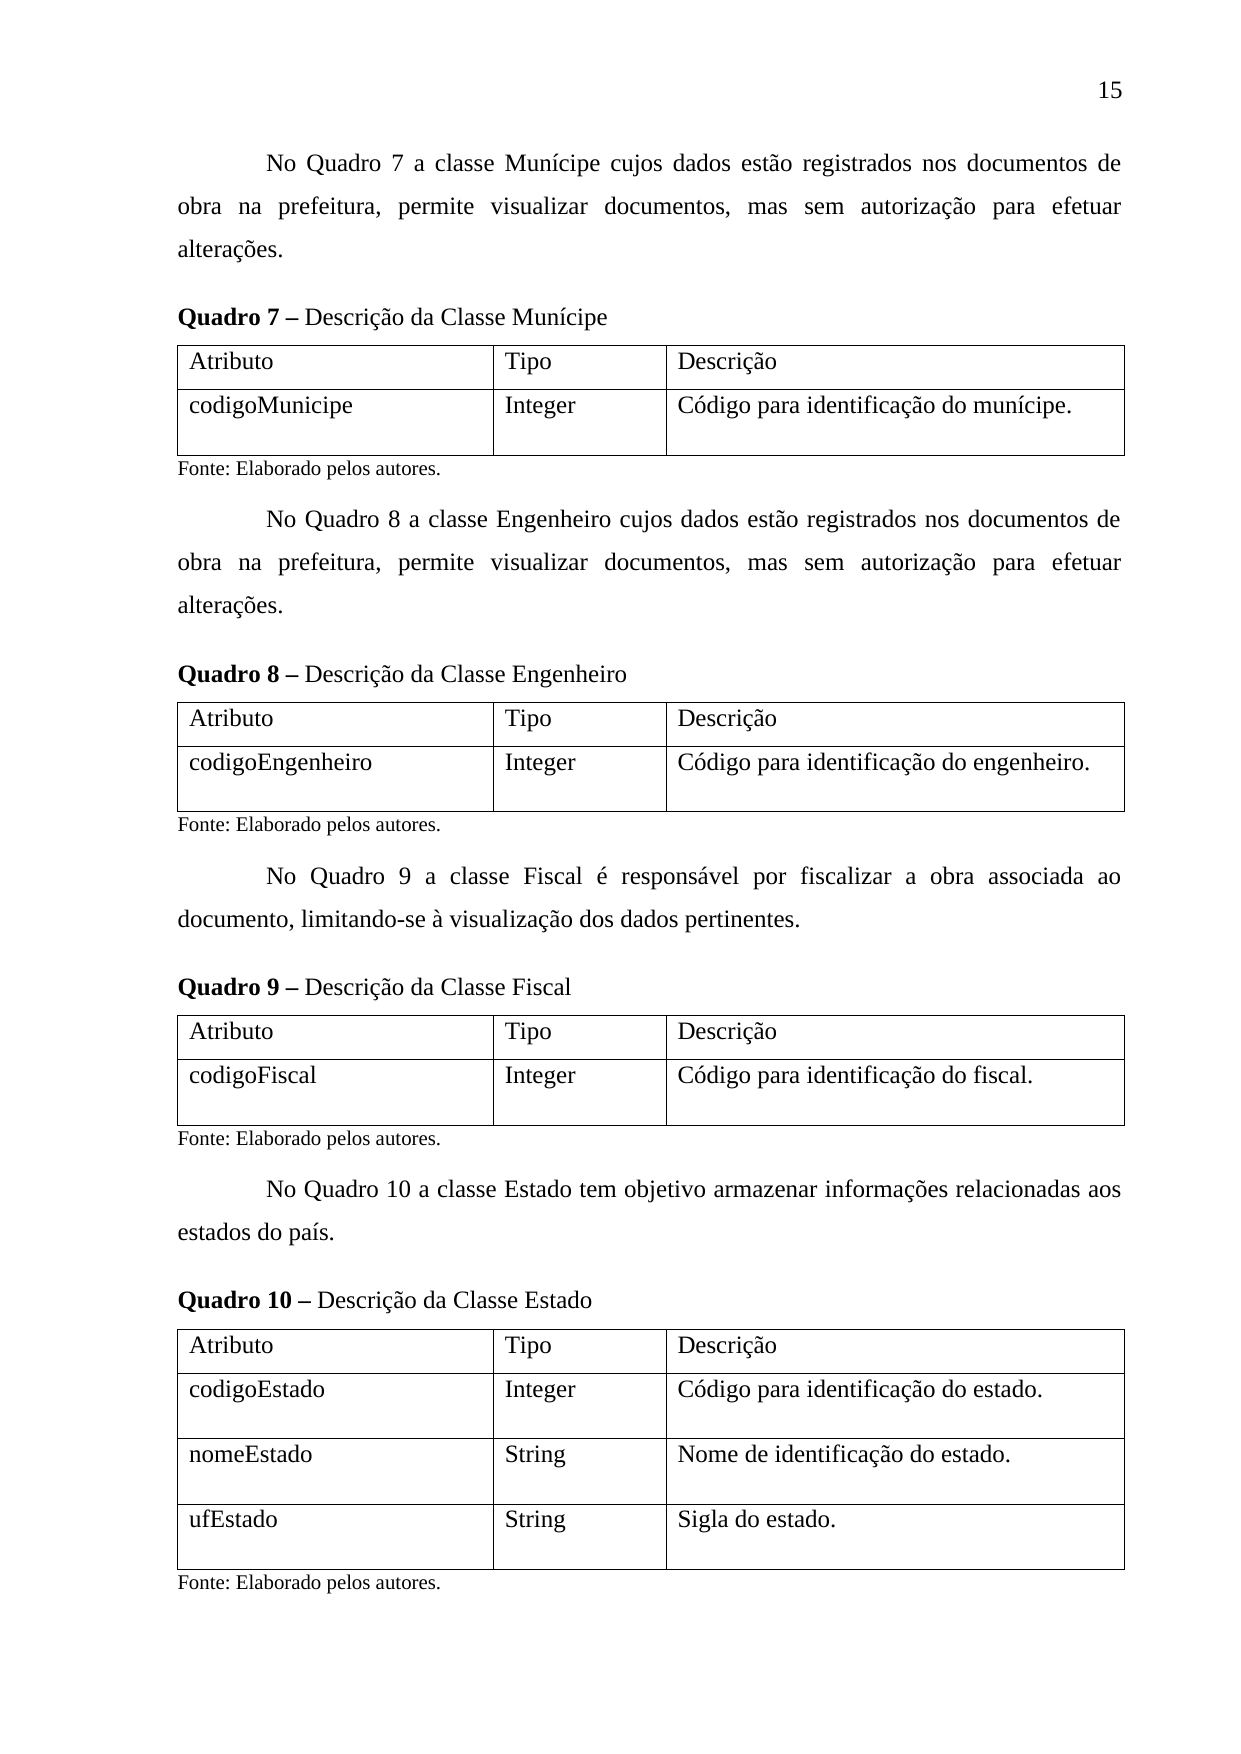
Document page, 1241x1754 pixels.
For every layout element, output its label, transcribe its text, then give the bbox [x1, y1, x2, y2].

table_header Tipo [494, 346, 666, 389]
table_cell ufEstado [178, 1505, 493, 1569]
table_header Atributo [178, 1330, 493, 1373]
table_header Descrição [667, 346, 1124, 389]
table_header Descrição [667, 703, 1124, 746]
text No Quadro 9 a classe Fiscal é responsável por fiscalizar a obra associada ao documento, limitando-se à visualização dos dados pertinentes. [177, 861, 1122, 933]
text Fonte: Elaborado pelos autores. [177, 1126, 1122, 1150]
table_cell Código para identificação do estado. [667, 1374, 1124, 1438]
text Quadro 10 – Descrição da Classe Estado [177, 1286, 1122, 1314]
table_cell Sigla do estado. [667, 1505, 1124, 1569]
text Quadro 7 – Descrição da Classe Munícipe [177, 302, 1122, 331]
table_cell nomeEstado [178, 1439, 493, 1503]
text No Quadro 7 a classe Munícipe cujos dados estão registrados nos documentos de obra na prefeitura, permite visualizar documentos, mas sem autorização para efetuar alterações. [177, 148, 1122, 263]
table_cell Integer [494, 1374, 666, 1438]
table_header Tipo [494, 703, 666, 746]
table_header Atributo [178, 703, 493, 746]
table_cell Nome de identificação do estado. [667, 1439, 1124, 1503]
text No Quadro 10 a classe Estado tem objetivo armazenar informações relacionadas aos estados do país. [177, 1174, 1122, 1246]
table_header Atributo [178, 346, 493, 389]
table_header Atributo [178, 1016, 493, 1059]
table_cell String [494, 1439, 666, 1503]
table_cell String [494, 1505, 666, 1569]
text Quadro 8 – Descrição da Classe Engenheiro [177, 659, 1122, 687]
table_cell codigoFiscal [178, 1060, 493, 1125]
table_cell Código para identificação do engenheiro. [667, 747, 1124, 811]
table_cell Integer [494, 390, 666, 455]
text Quadro 9 – Descrição da Classe Fiscal [177, 972, 1122, 1001]
table_cell codigoEngenheiro [178, 747, 493, 811]
table_cell Código para identificação do fiscal. [667, 1060, 1124, 1125]
table_header Descrição [667, 1016, 1124, 1059]
table_cell Integer [494, 1060, 666, 1125]
table_cell Integer [494, 747, 666, 811]
table_cell codigoMunicipe [178, 390, 493, 455]
text Fonte: Elaborado pelos autores. [177, 812, 1122, 836]
table_header Tipo [494, 1330, 666, 1373]
text No Quadro 8 a classe Engenheiro cujos dados estão registrados nos documentos de obra na prefeitura, permite visualizar documentos, mas sem autorização para efetuar alterações. [177, 504, 1122, 619]
table_cell Código para identificação do munícipe. [667, 390, 1124, 455]
table_header Descrição [667, 1330, 1124, 1373]
table_cell codigoEstado [178, 1374, 493, 1438]
text Fonte: Elaborado pelos autores. [177, 456, 1122, 480]
text Fonte: Elaborado pelos autores. [177, 1570, 1122, 1594]
table_header Tipo [494, 1016, 666, 1059]
